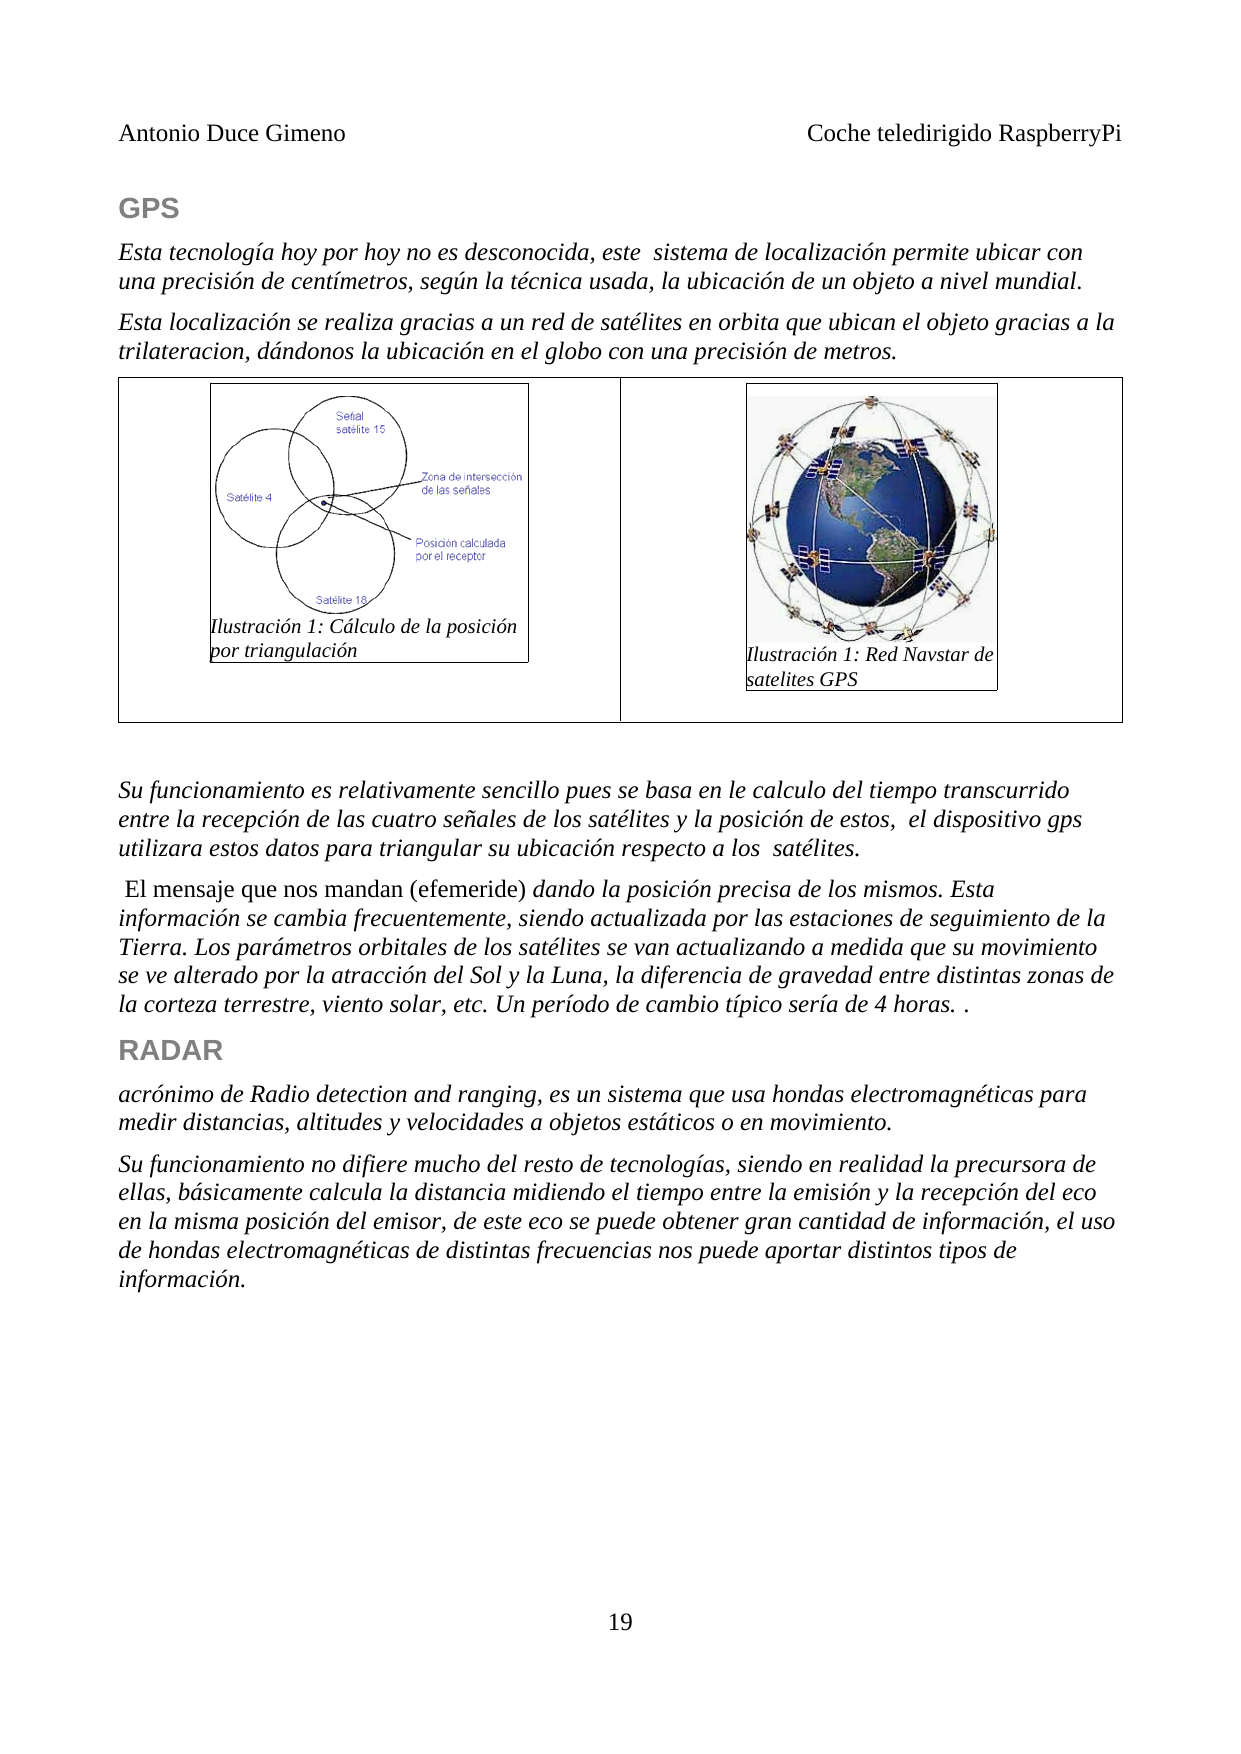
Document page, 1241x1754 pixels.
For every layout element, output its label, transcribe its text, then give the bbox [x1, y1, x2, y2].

text Esta tecnología hoy por hoy no es desconocida, este sistema de localización permite ubicar con una precisión de centímetros, según la técnica usada, la ubicación de un objeto a nivel mundial. [118, 237, 1122, 294]
text Su funcionamiento no difiere mucho del resto de tecnologías, siendo en realidad la precursora de ellas, básicamente calcula la distancia midiendo el tiempo entre la emisión y la recepción del eco en la misma posición del emisor, de este eco se puede obtener gran cantidad de información, el uso de hondas electromagnéticas de distintas frecuencias nos puede aportar distintos tipos de información. [118, 1149, 1122, 1292]
text El mensaje que nos mandan (efemeride) dando la posición precisa de los mismos. Esta información se cambia frecuentemente, siendo actualizada por las estaciones de seguimiento de la Tierra. Los parámetros orbitales de los satélites se van actualizando a medida que su movimiento se ve alterado por la atracción del Sol y la Luna, la diferencia de gravedad entre distintas zonas de la corteza terrestre, viento solar, etc. Un período de cambio típico sería de 4 horas. . [118, 874, 1122, 1018]
table_header [621, 378, 1122, 721]
text acrónimo de Radio detection and ranging, es un sistema que usa hondas electromagnéticas para medir distancias, altitudes y velocidades a objetos estáticos o en movimiento. [118, 1079, 1122, 1136]
list RADAR [118, 1033, 1122, 1066]
table_header [119, 378, 620, 721]
text Su funcionamiento es relativamente sencillo pues se basa en le calculo del tiempo transcurrido entre la recepción de las cuatro señales de los satélites y la posición de estos, el dispositivo gps utilizara estos datos para triangular su ubicación respecto a los satélites. [118, 776, 1122, 862]
list GPS [118, 191, 1122, 224]
picture [211, 396, 528, 615]
text Esta localización se realiza gracias a un red de satélites en orbita que ubican el objeto gracias a la trilateracion, dándonos la ubicación en el globo con una precisión de metros. [118, 307, 1122, 364]
picture [747, 396, 997, 643]
